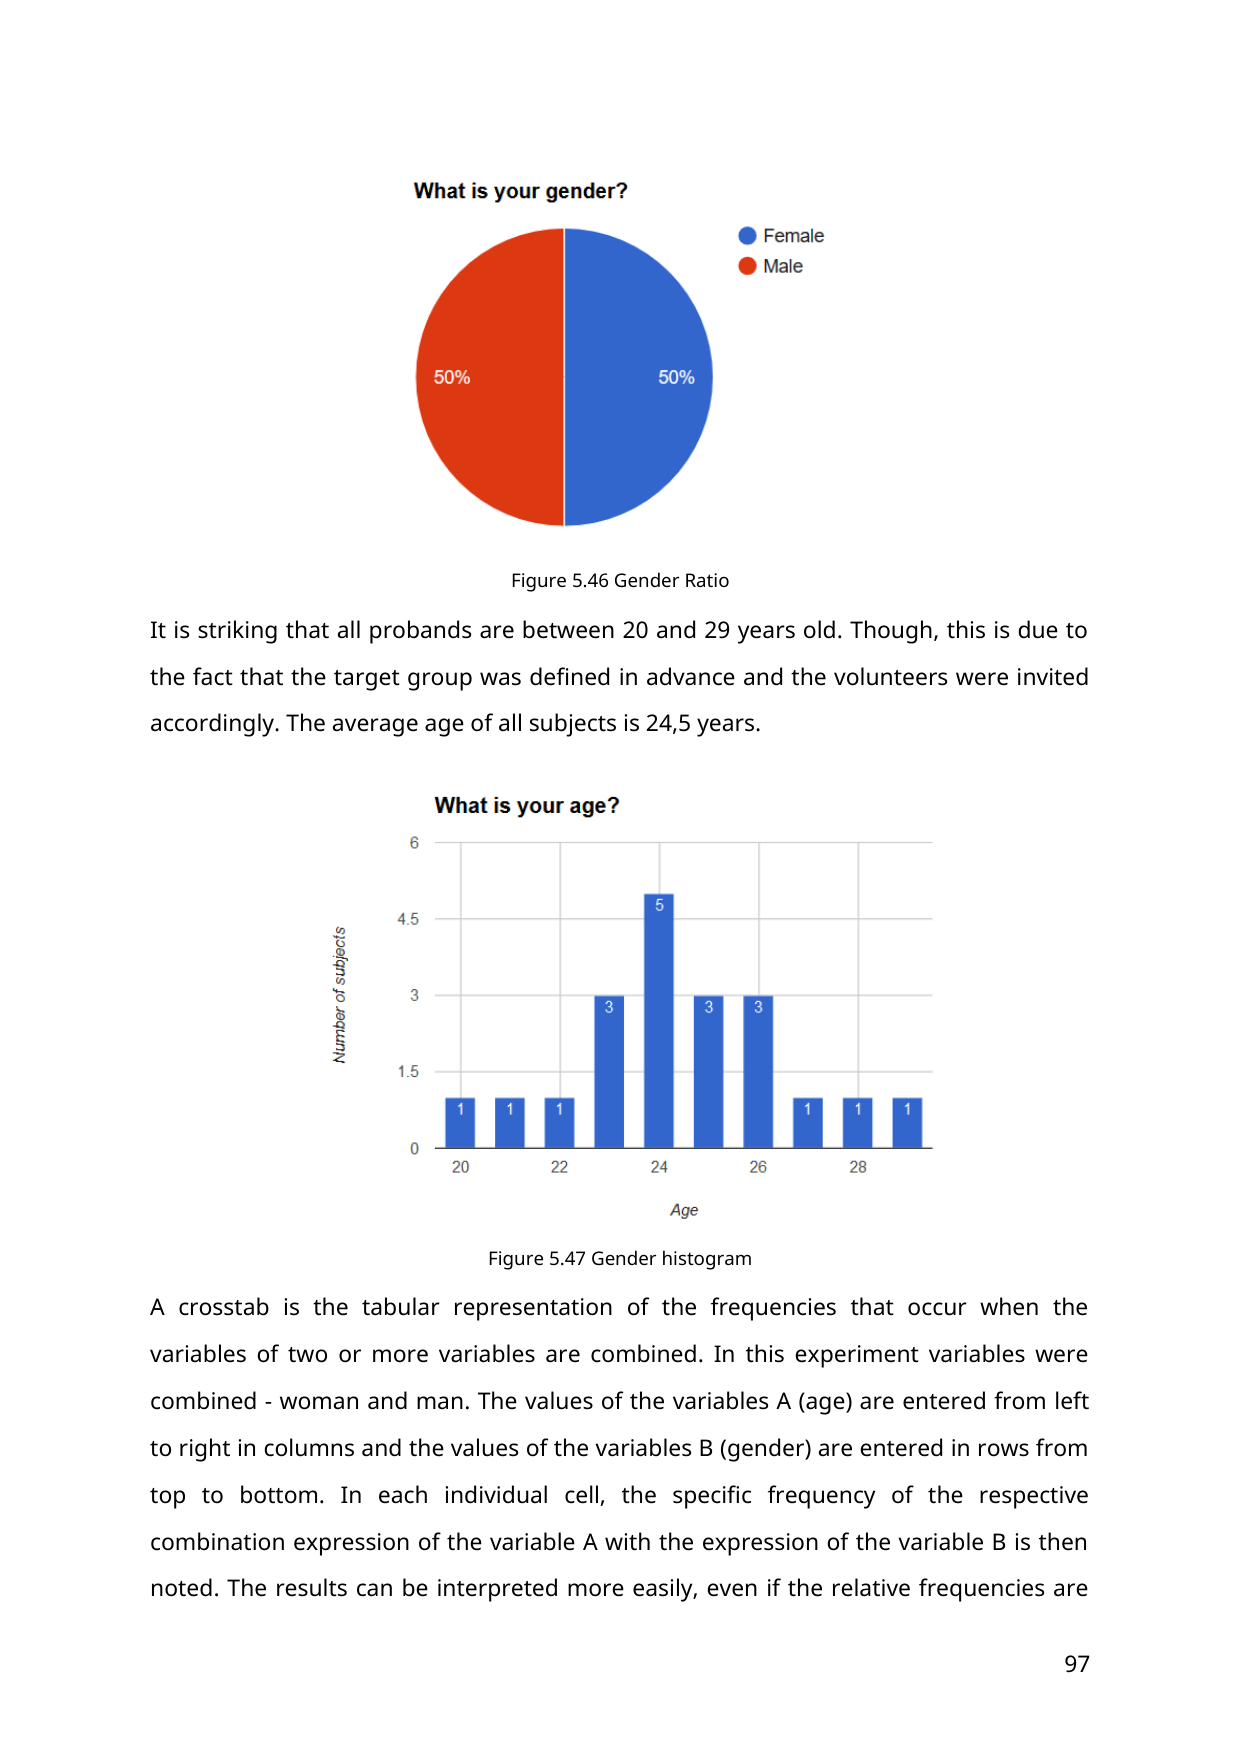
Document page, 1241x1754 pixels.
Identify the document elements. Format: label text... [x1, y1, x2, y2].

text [150, 1291, 1090, 1604]
picture [292, 754, 949, 1230]
picture [379, 150, 862, 552]
text It is striking that all probands are between 20 and 29 years old. Though, this is due to the fact that the target group was defined in advance and the volunteers were invited accordingly. The average age of all subjects is 24,5 years. [150, 613, 1090, 738]
